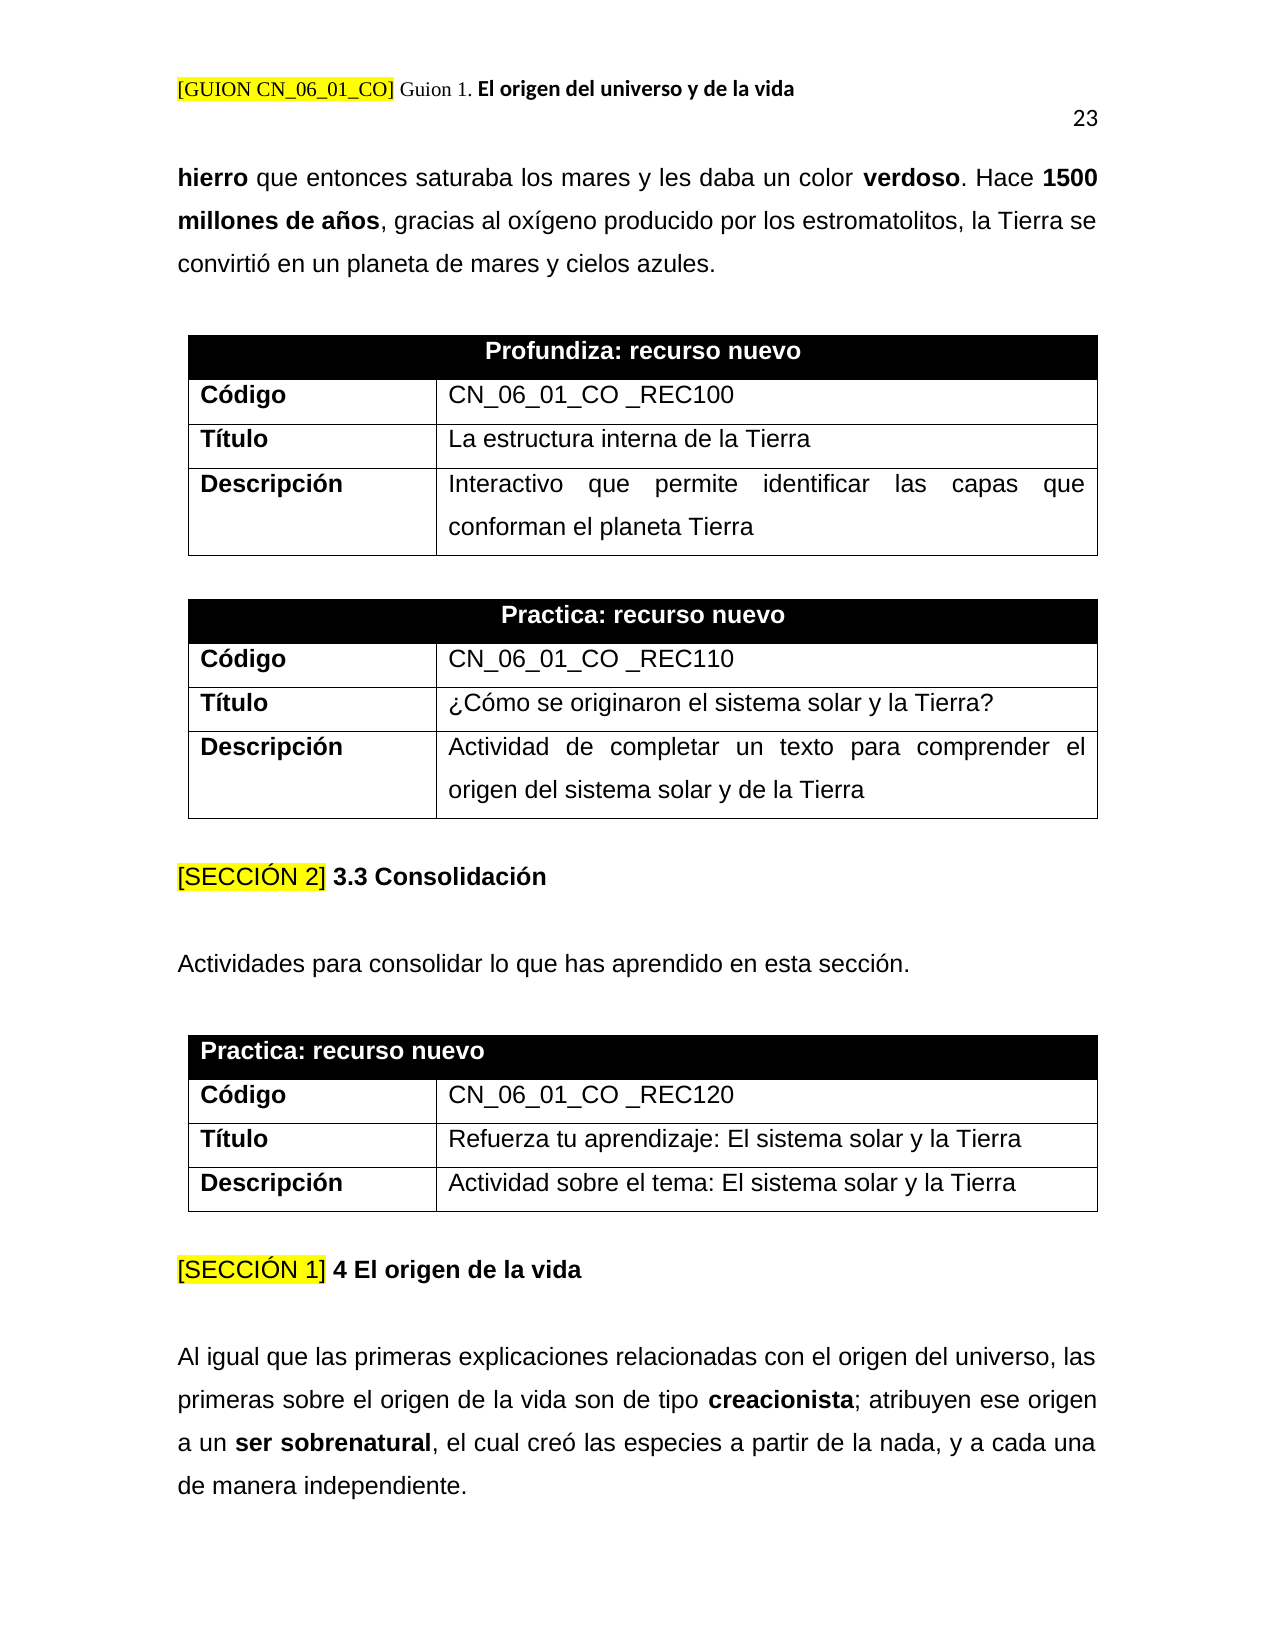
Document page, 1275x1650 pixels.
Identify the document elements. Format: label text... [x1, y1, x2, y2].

table_cell Interactivo que permite identificar las capas que conforman el planeta Tierra [437, 469, 1097, 555]
table_header Profundiza: recurso nuevo [189, 336, 1097, 379]
table_cell Refuerza tu aprendizaje: El sistema solar y la Tierra [437, 1124, 1097, 1167]
table_cell Descripción [189, 1168, 436, 1211]
table_cell Descripción [189, 469, 436, 555]
table_cell Título [189, 688, 436, 731]
text [SECCIÓN 1] 4 El origen de la vida [326, 1255, 1098, 1284]
table_cell Descripción [189, 732, 436, 818]
text Al igual que las primeras explicaciones relacionadas con el origen del universo, las primeras sobre el origen de la vida son de tipo creacionista; atribuyen ese origen a un ser sobrenatural, el cual creó las especies a partir de la nada, y a cada una de manera independiente. [177, 1342, 1098, 1500]
table_cell Actividad de completar un texto para comprender el origen del sistema solar y de la Tierra [437, 732, 1097, 818]
table_cell La estructura interna de la Tierra [437, 425, 1097, 467]
table_cell CN_06_01_CO _REC120 [437, 1080, 1097, 1123]
table_cell ¿Cómo se originaron el sistema solar y la Tierra? [437, 688, 1097, 731]
table_cell Código [189, 644, 436, 687]
table_cell Código [189, 1080, 436, 1123]
table_cell Actividad sobre el tema: El sistema solar y la Tierra [437, 1168, 1097, 1211]
table_cell Título [189, 1124, 436, 1167]
table_cell CN_06_01_CO _REC100 [437, 380, 1097, 423]
table_cell CN_06_01_CO _REC110 [437, 644, 1097, 687]
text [177, 163, 1098, 278]
table_cell Código [189, 380, 436, 423]
table_header Practica: recurso nuevo [189, 1036, 1097, 1079]
text Actividades para consolidar lo que has aprendido en esta sección. [177, 949, 1098, 977]
table_cell Título [189, 425, 436, 467]
text [SECCIÓN 2] 3.3 Consolidación [177, 862, 1098, 891]
table_header Practica: recurso nuevo [189, 600, 1097, 643]
